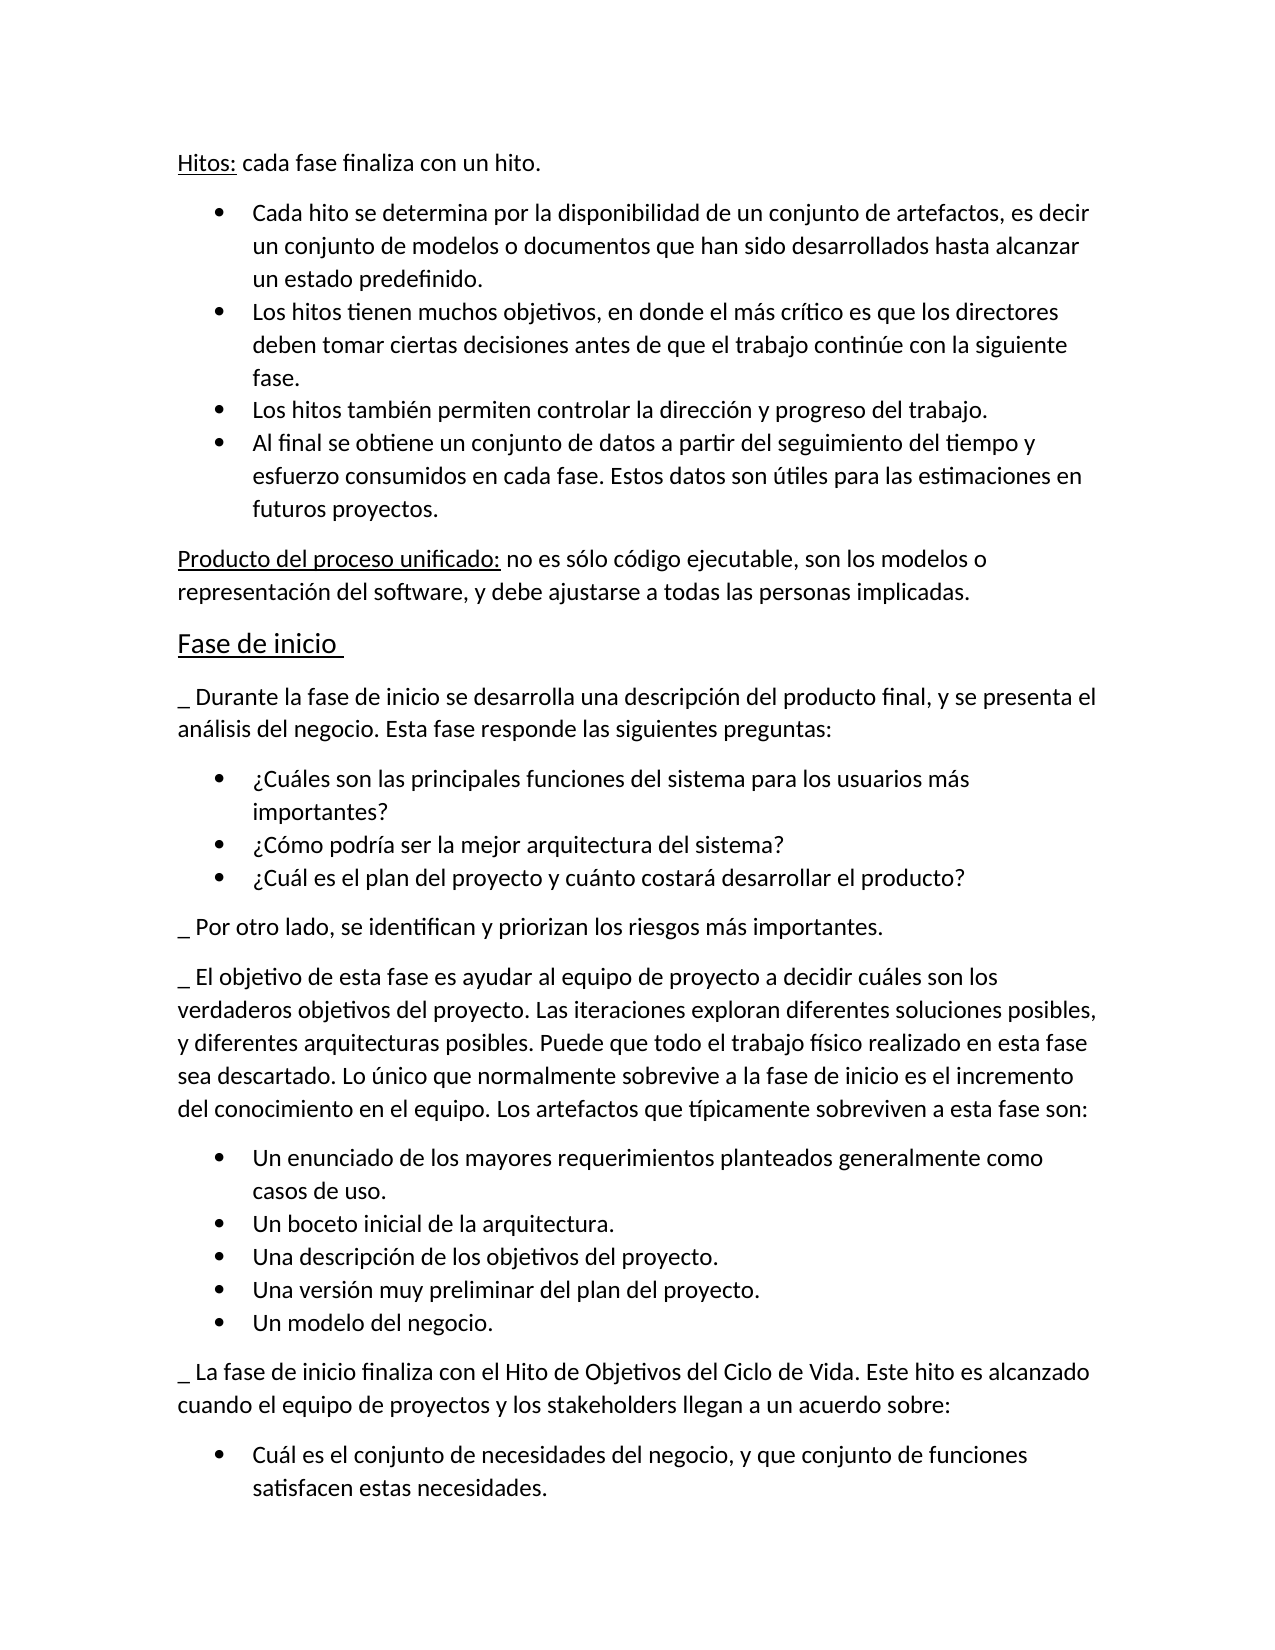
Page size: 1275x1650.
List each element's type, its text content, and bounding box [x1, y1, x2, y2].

list Un enunciado de los mayores requerimientos planteados generalmente como casos de uso. [215, 1142, 1098, 1206]
text _ Durante la fase de inicio se desarrolla una descripción del producto final, y se presenta el análisis del negocio. Esta fase responde las siguientes preguntas: [177, 681, 1098, 744]
list Los hitos también permiten controlar la dirección y progreso del trabajo. [215, 395, 1098, 425]
text _ Por otro lado, se identifican y priorizan los riesgos más importantes. [177, 911, 1098, 942]
list Cada hito se determina por la disponibilidad de un conjunto de artefactos, es decir un conjunto de modelos o documentos que han sido desarrollados hasta alcanzar un estado predefinido. [215, 197, 1098, 293]
list Una descripción de los objetivos del proyecto. [215, 1241, 1098, 1272]
text Fase de inicio [177, 626, 1098, 661]
list ¿Cuál es el plan del proyecto y cuánto costará desarrollar el producto? [215, 862, 1098, 892]
text _ La fase de inicio finaliza con el Hito de Objetivos del Ciclo de Vida. Este hito es alcanzado cuando el equipo de proyectos y los stakeholders llegan a un acuerdo sobre: [177, 1356, 1098, 1420]
text _ El objetivo de esta fase es ayudar al equipo de proyecto a decidir cuáles son los verdaderos objetivos del proyecto. Las iteraciones exploran diferentes soluciones posibles, y diferentes arquitecturas posibles. Puede que todo el trabajo físico realizado en esta fase sea descartado. Lo único que normalmente sobrevive a la fase de inicio es el incremento del conocimiento en el equipo. Los artefactos que típicamente sobreviven a esta fase son: [177, 961, 1098, 1123]
list Un modelo del negocio. [215, 1307, 1098, 1337]
text Hitos: cada fase finaliza con un hito. [177, 148, 1098, 178]
list Cuál es el conjunto de necesidades del negocio, y que conjunto de funciones satisfacen estas necesidades. [215, 1439, 1098, 1502]
list Al final se obtiene un conjunto de datos a partir del seguimiento del tiempo y esfuerzo consumidos en cada fase. Estos datos son útiles para las estimaciones en futuros proyectos. [215, 428, 1098, 524]
list ¿Cuáles son las principales funciones del sistema para los usuarios más importantes? [215, 763, 1098, 827]
list Un boceto inicial de la arquitectura. [215, 1208, 1098, 1239]
list Una versión muy preliminar del plan del proyecto. [215, 1274, 1098, 1304]
list Los hitos tienen muchos objetivos, en donde el más crítico es que los directores deben tomar ciertas decisiones antes de que el trabajo continúe con la siguiente fase. [215, 296, 1098, 392]
text Producto del proceso unificado: no es sólo código ejecutable, son los modelos o representación del software, y debe ajustarse a todas las personas implicadas. [177, 543, 1098, 606]
list ¿Cómo podría ser la mejor arquitectura del sistema? [215, 829, 1098, 859]
